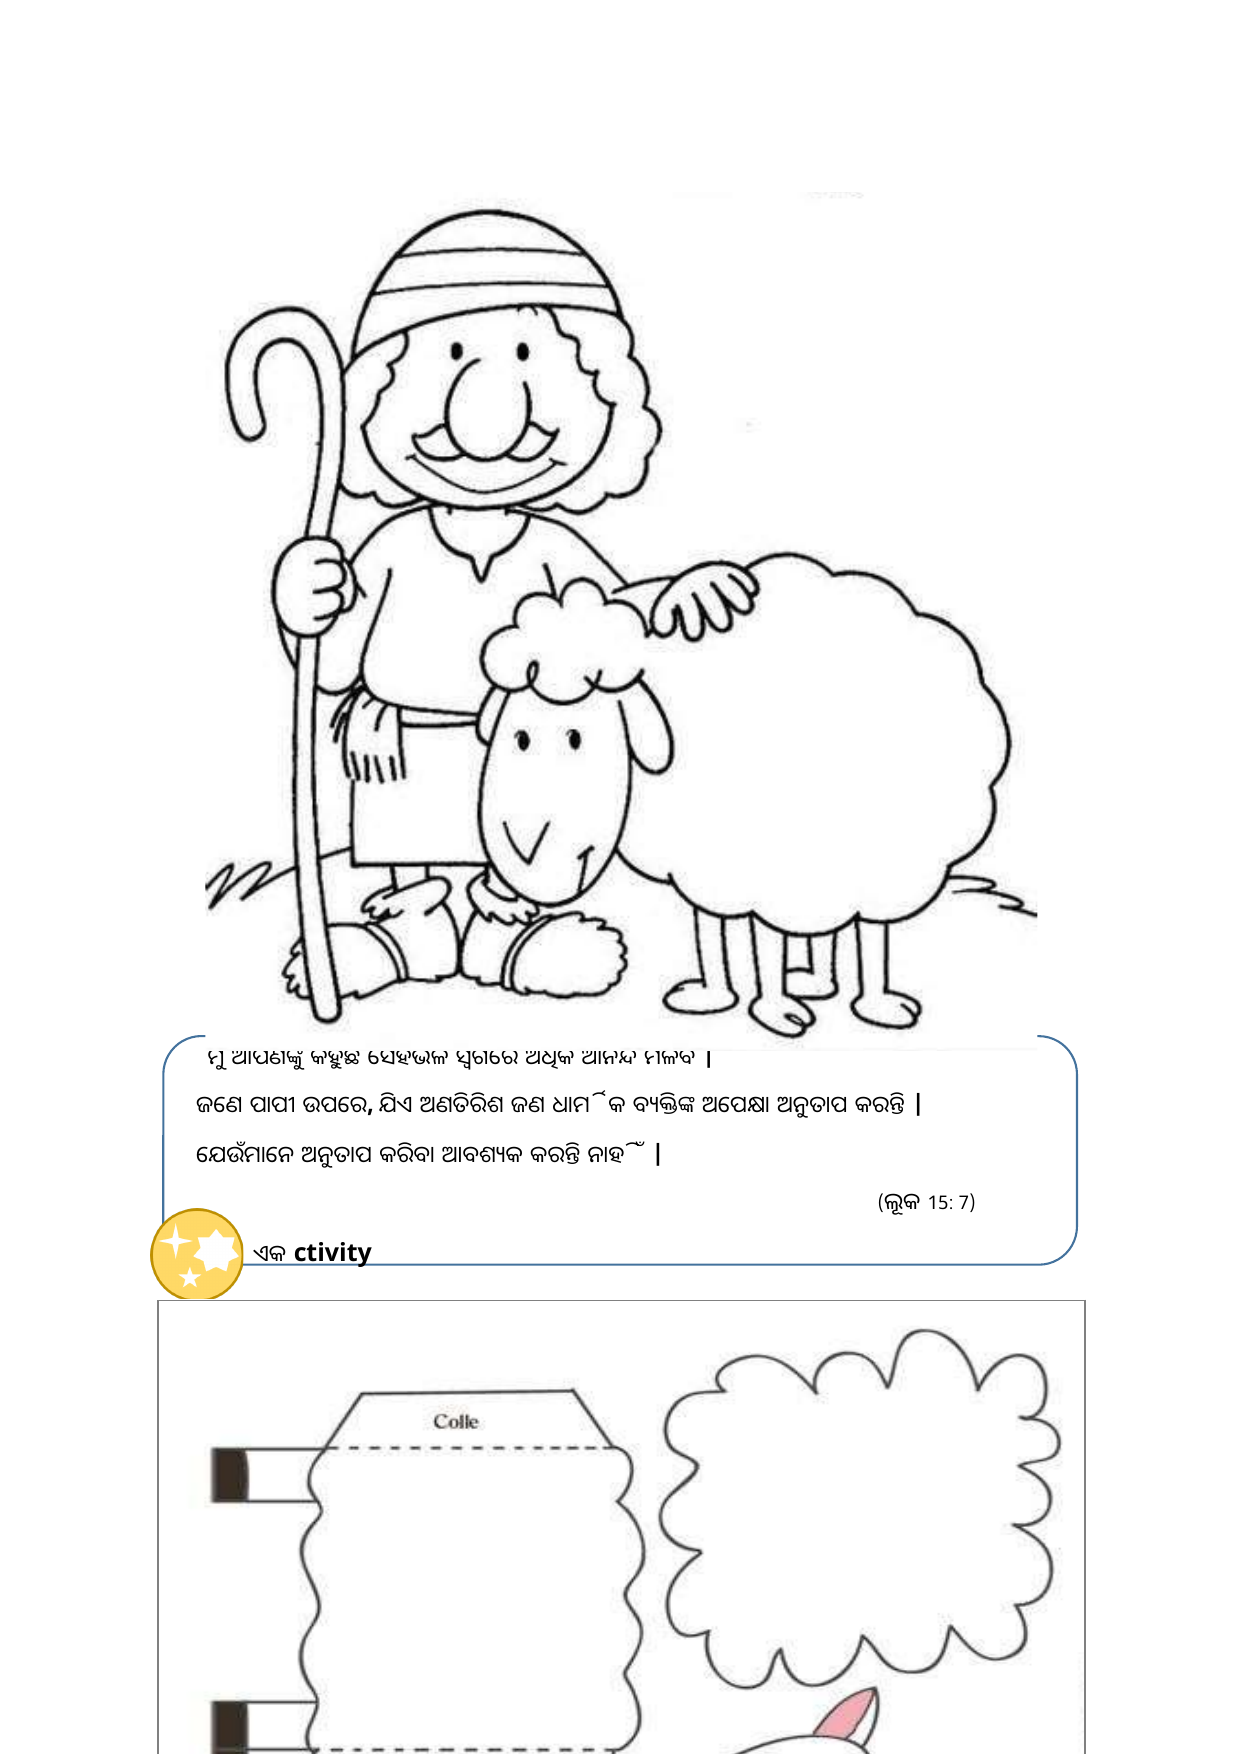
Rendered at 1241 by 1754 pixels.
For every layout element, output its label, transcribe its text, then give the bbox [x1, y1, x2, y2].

text ଏକ ctivity [244, 1234, 1090, 1268]
text ଯେଉଁମାନେ ଅନୁତାପ କରିବା ଆବଶ୍ୟକ କରନ୍ତି ନାହିଁ | [150, 1138, 1090, 1169]
text (ଲୂକ 15: 7) [150, 1188, 1090, 1215]
text ମୁଁ ଆପଣଙ୍କୁ କହୁଛି ସେହିଭଳି ସ୍ୱର୍ଗରେ ଅଧିକ ଆନନ୍ଦ ମିଳିବ | [150, 1040, 1090, 1071]
picture [159, 1301, 1084, 1754]
text ଜଣେ ପାପୀ ଉପରେ, ଯିଏ ଅଣତିରିଶ ଜଣ ଧାର୍ମିକ ବ୍ୟକ୍ତିଙ୍କ ଅପେକ୍ଷା ଅନୁତାପ କରନ୍ତି | [150, 1088, 1090, 1119]
picture [205, 192, 1038, 1051]
picture [150, 1208, 244, 1302]
